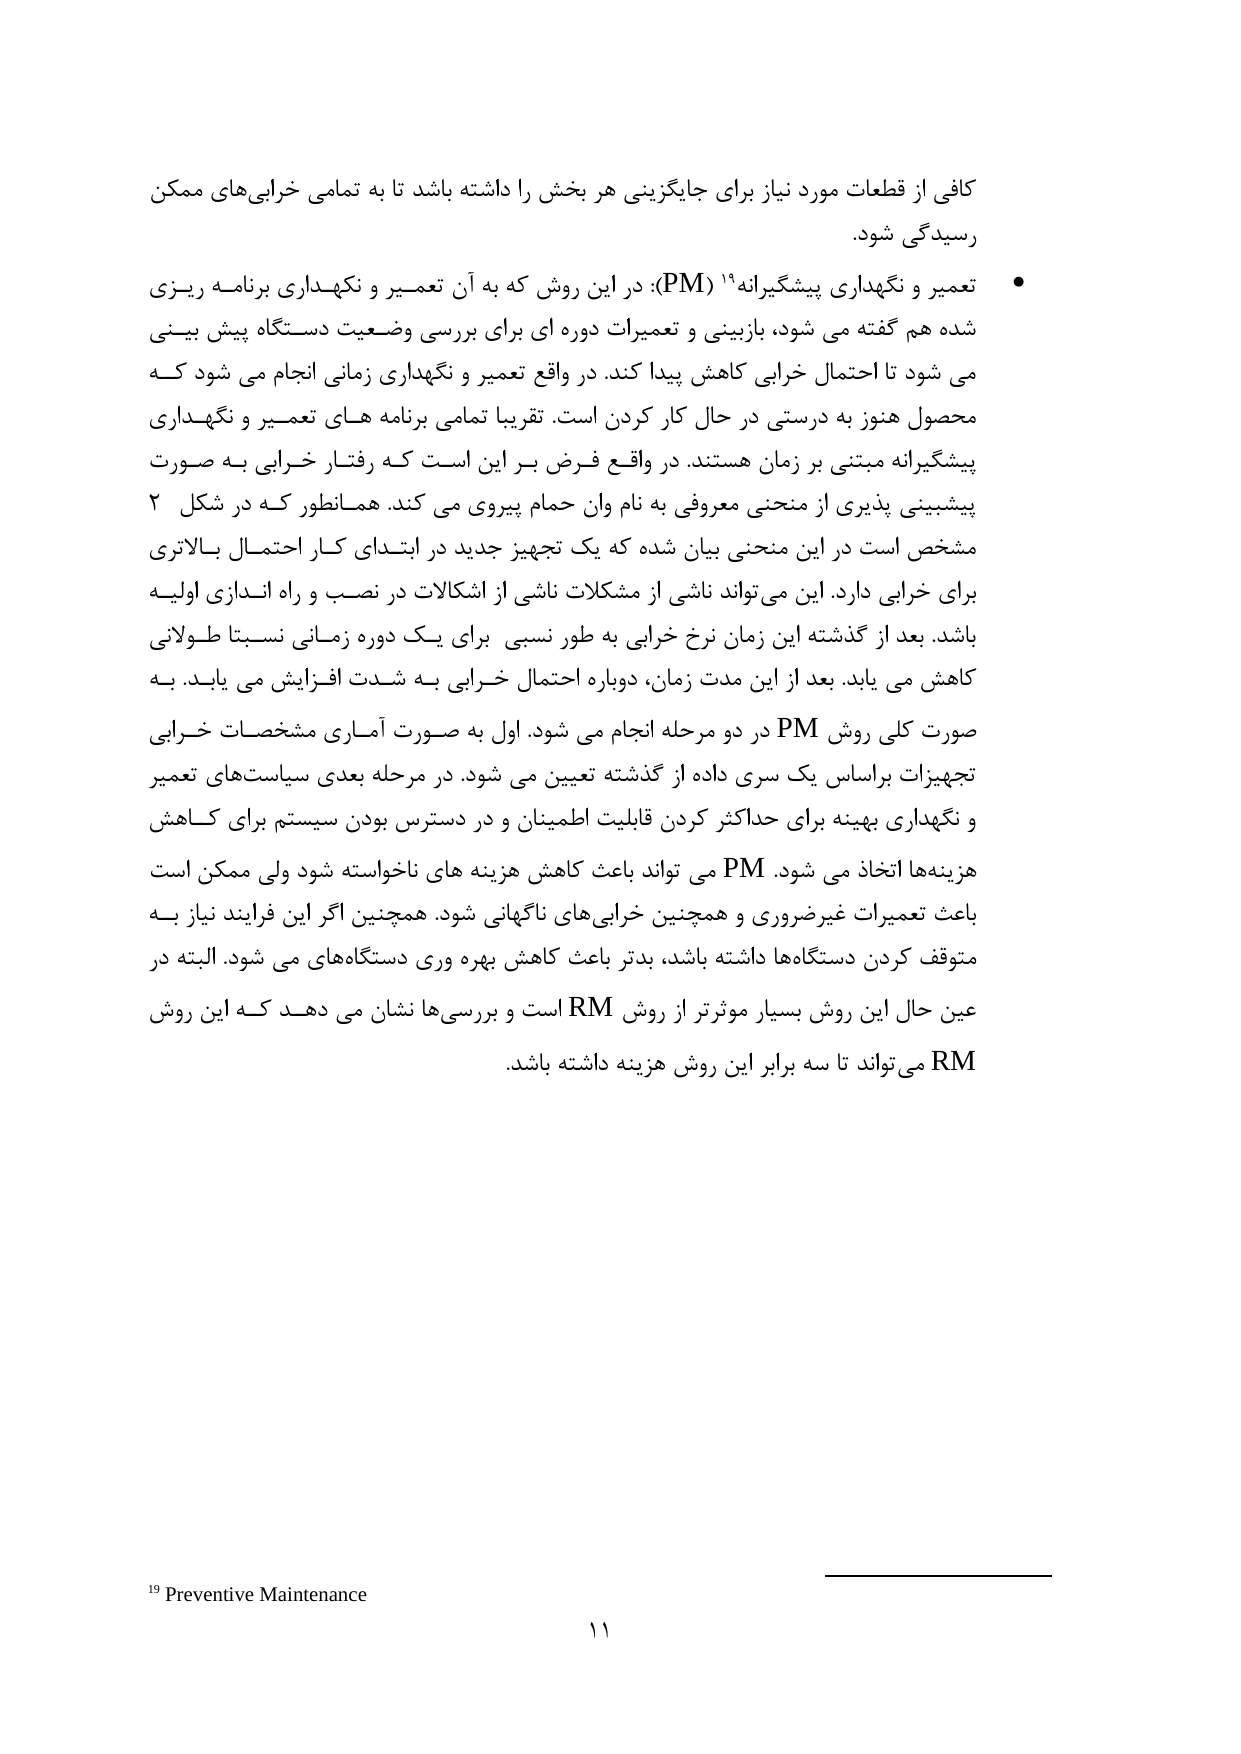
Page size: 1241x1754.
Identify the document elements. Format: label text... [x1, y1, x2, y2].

list تعمیر و نگهداری پیشگیرانه (PM): در این روش که به آن تعمیر و نکهداری برنامه ریزی شده هم گفته می شود، بازبینی و تعمیرات دوره ای برای بررسی وضعیت دستگاه پیش بینی می شود تا احتمال خرابی کاهش پیدا کند. در واقع تعمیر و نگهداری زمانی انجام می شود که محصول هنوز به درستی در حال کار کردن است. تقریبا تمامی برنامه های تعمیر و نگهداری پیشگیرانه مبتنی بر زمان هستند. در واقع فرض بر این است که رفتار خرابی به صورت پیشبینی پذیری از منحنی معروفی به نام وان حمام پیروی می کند. همانطور که در شکل 2 مشخص است در این منحنی بیان شده که یک تجهیز جدید در ابتدای کار احتمال بالاتری برای خرابی دارد. این می‌تواند ناشی از مشکلات ناشی از اشکالات در نصب و راه اندازی اولیه باشد. بعد از گذشته این زمان نرخ خرابی به طور نسبی برای یک دوره زمانی نسبتا طولانی کاهش می یابد. بعد از این مدت زمان، دوباره احتمال خرابی به شدت افزایش می یابد. به صورت کلی روش PM در دو مرحله انجام می شود. اول به صورت آماری مشخصات خرابی تجهیزات براساس یک سری داده از گذشته تعیین می شود. در مرحله بعدی سیاست‌های تعمیر و نگهداری بهینه برای حداکثر کردن قابلیت اطمینان و در دسترس بودن سیستم برای کاهش هزینه‌ها اتخاذ می شود. PM می تواند باعث کاهش هزینه های ناخواسته شود ولی ممکن است باعث تعمیرات غیرضروری و همچنین خرابی‌های ناگهانی شود. همچنین اگر این فرایند نیاز به متوقف کردن دستگاه‌ها داشته باشد، بدتر باعث کاهش بهره وری دستگاه‌های می شود. البته در عین حال این روش بسیار موثرتر از روش RM است و بررسی‌ها نشان می دهد که این روش RM می‌تواند تا سه برابر این روش هزینه داشته باشد. [148, 265, 1014, 1080]
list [148, 177, 1014, 250]
